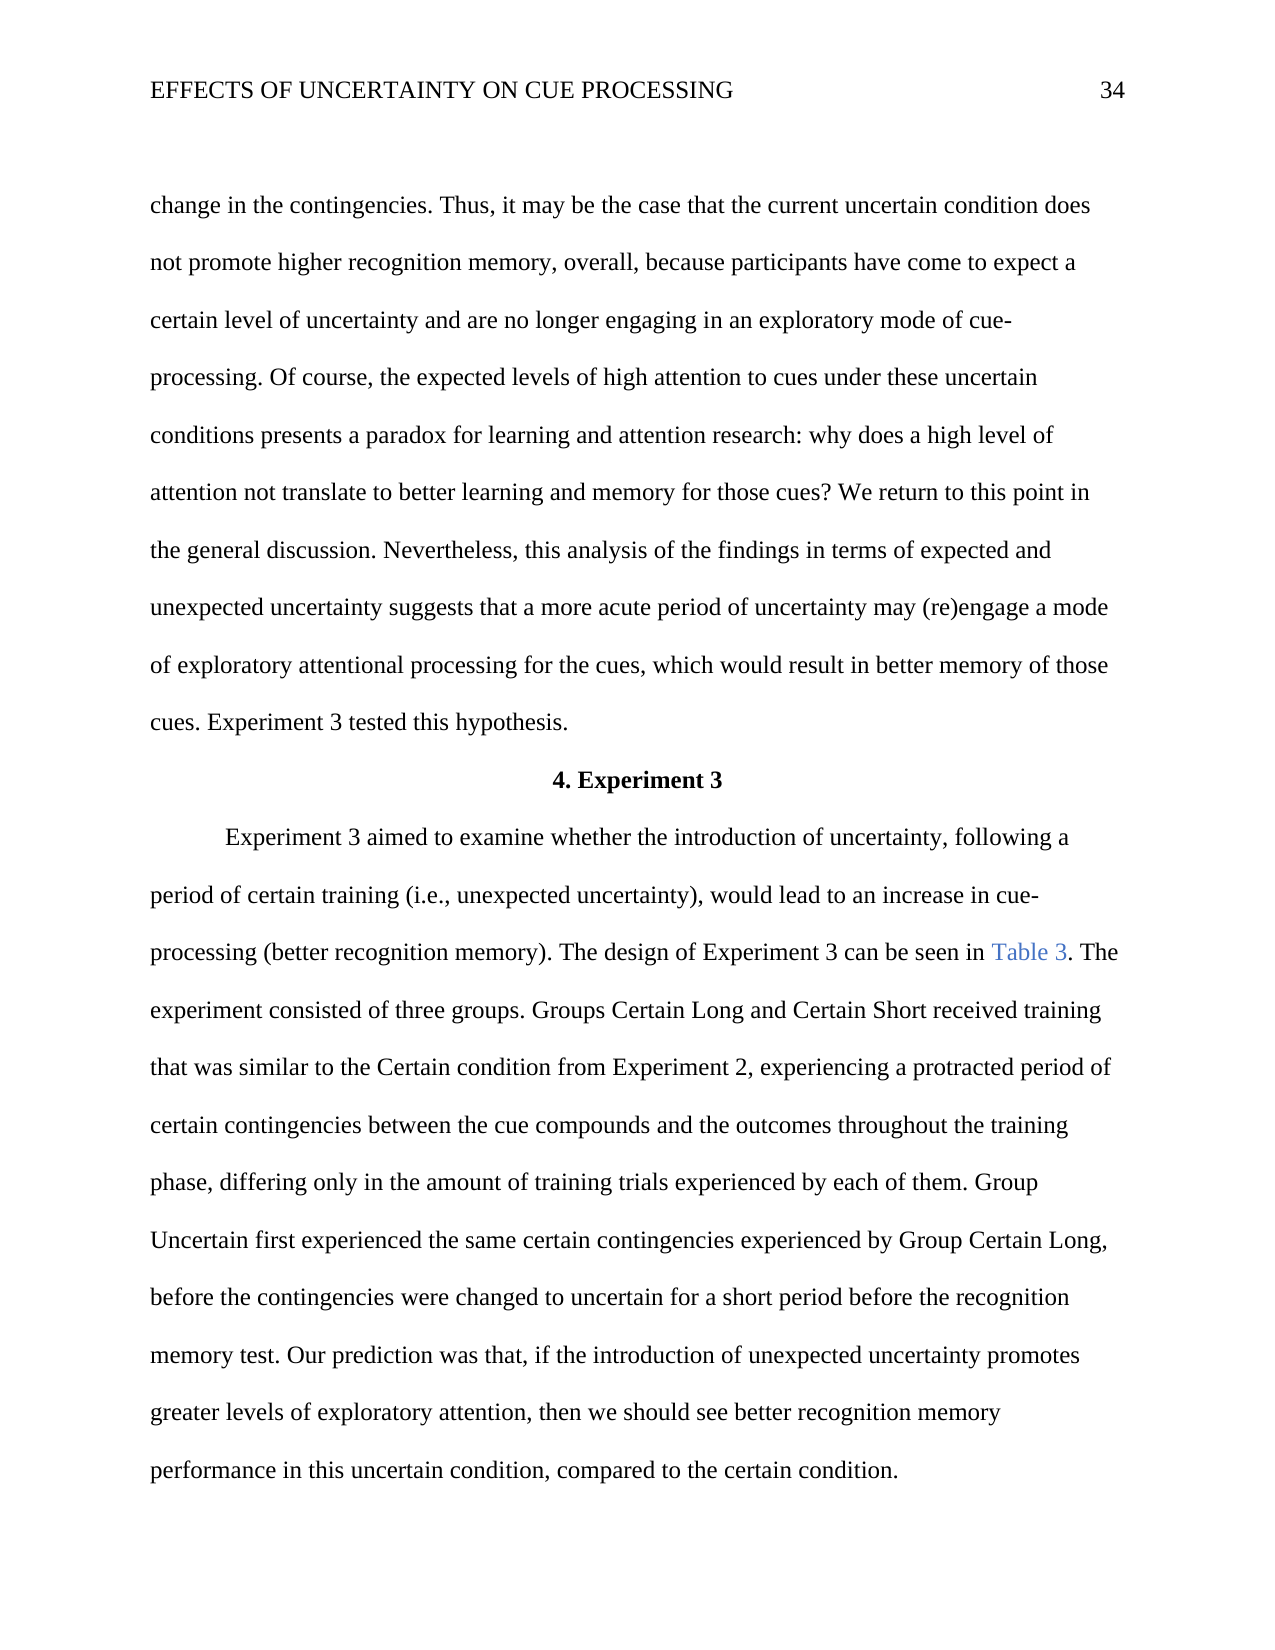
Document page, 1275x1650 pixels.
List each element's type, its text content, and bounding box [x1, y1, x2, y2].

text Experiment 3 aimed to examine whether the introduction of uncertainty, following a period of certain training (i.e., unexpected uncertainty), would lead to an increase in cue-processing (better recognition memory). The design of Experiment 3 can be seen in Table 3. The experiment consisted of three groups. Groups Certain Long and Certain Short received training that was similar to the Certain condition from Experiment 2, experiencing a protracted period of certain contingencies between the cue compounds and the outcomes throughout the training phase, differing only in the amount of training trials experienced by each of them. Group Uncertain first experienced the same certain contingencies experienced by Group Certain Long, before the contingencies were changed to uncertain for a short period before the recognition memory test. Our prediction was that, if the introduction of unexpected uncertainty promotes greater levels of exploratory attention, then we should see better recognition memory performance in this uncertain condition, compared to the certain condition. [150, 822, 1125, 1484]
subtitle 4. Experiment 3 [150, 765, 1125, 794]
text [150, 190, 1125, 736]
